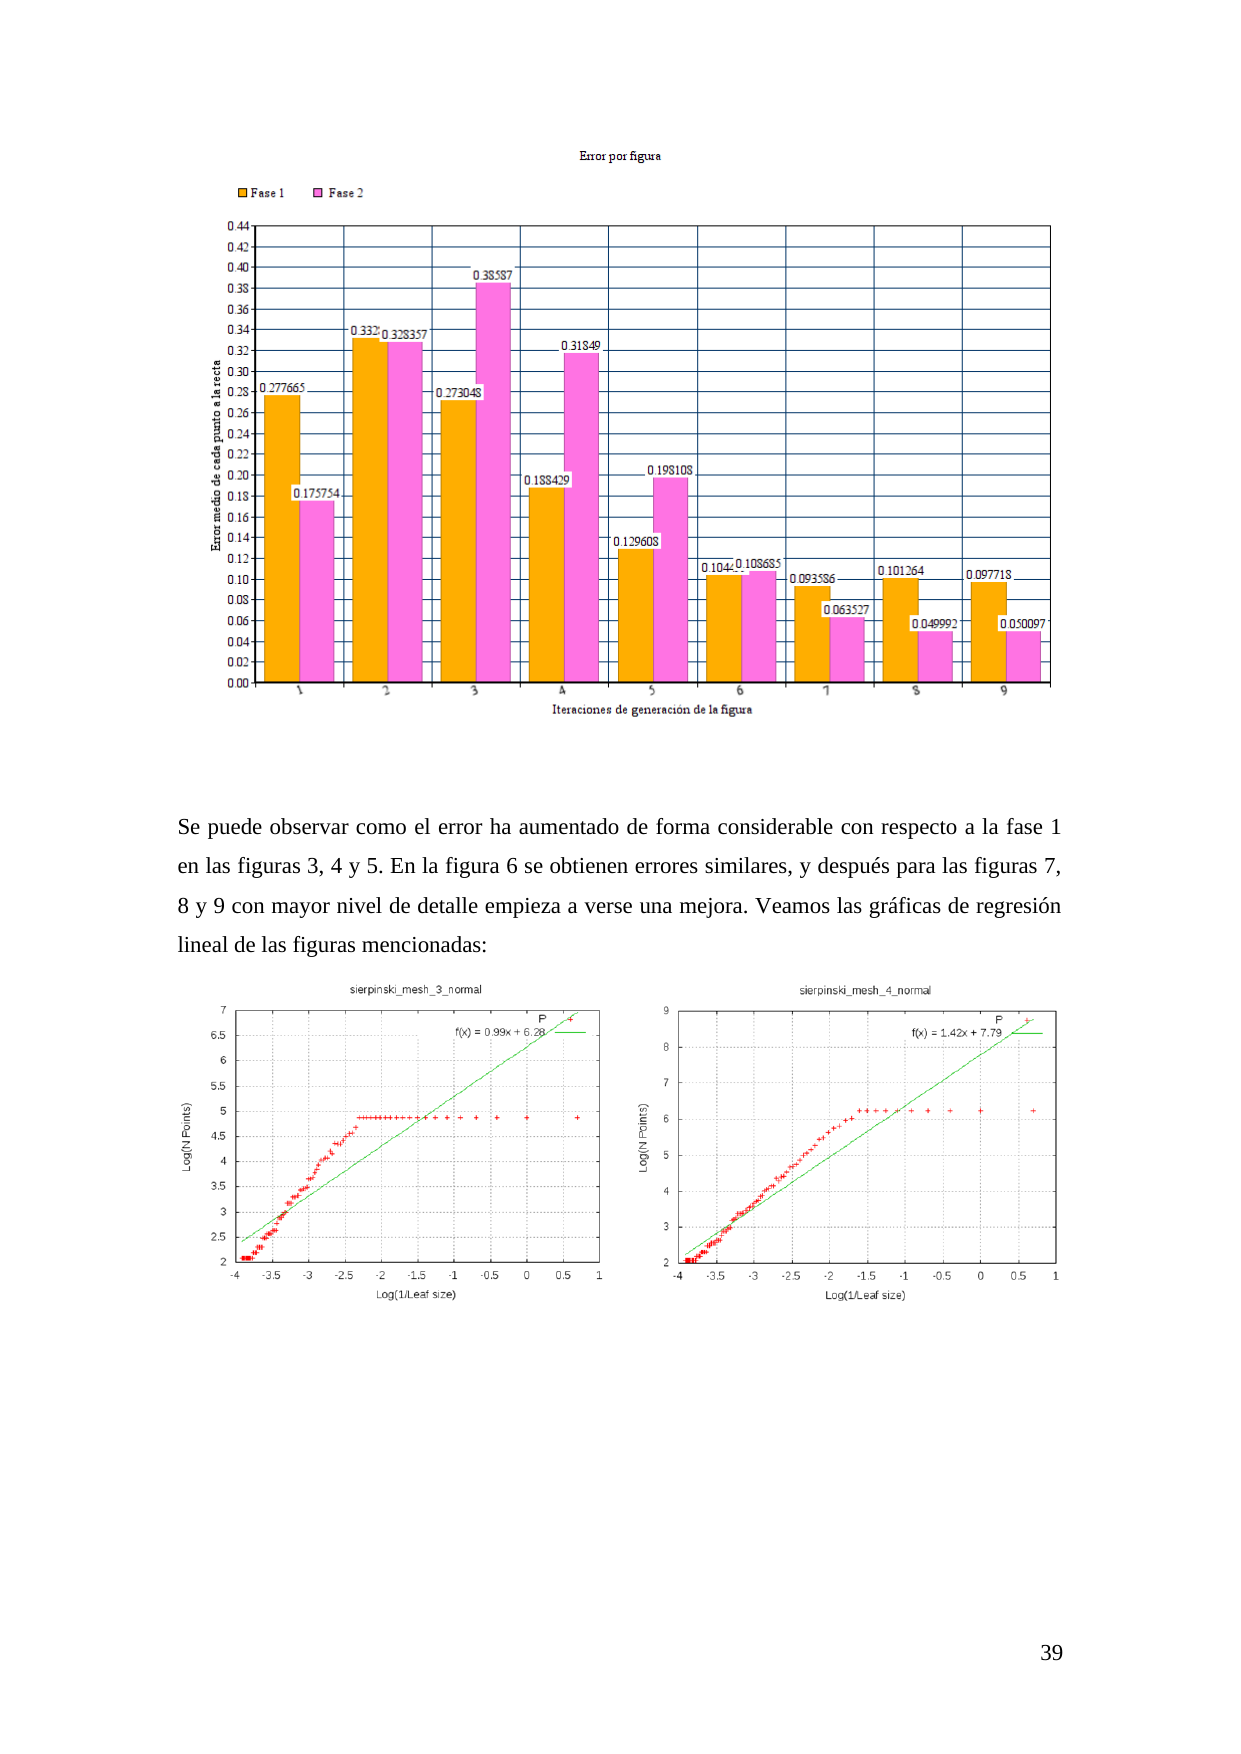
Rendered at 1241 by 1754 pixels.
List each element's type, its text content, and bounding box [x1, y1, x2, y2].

text Se puede observar como el error ha aumentado de forma considerable con respecto a la fase 1 en las figuras 3, 4 y 5. En la figura 6 se obtienen errores similares, y después para las figuras 7, 8 y 9 con mayor nivel de detalle empieza a verse una mejora. Veamos las gráficas de regresión lineal de las figuras mencionadas: [177, 800, 1063, 958]
picture [177, 970, 1062, 1301]
picture [177, 147, 1063, 800]
